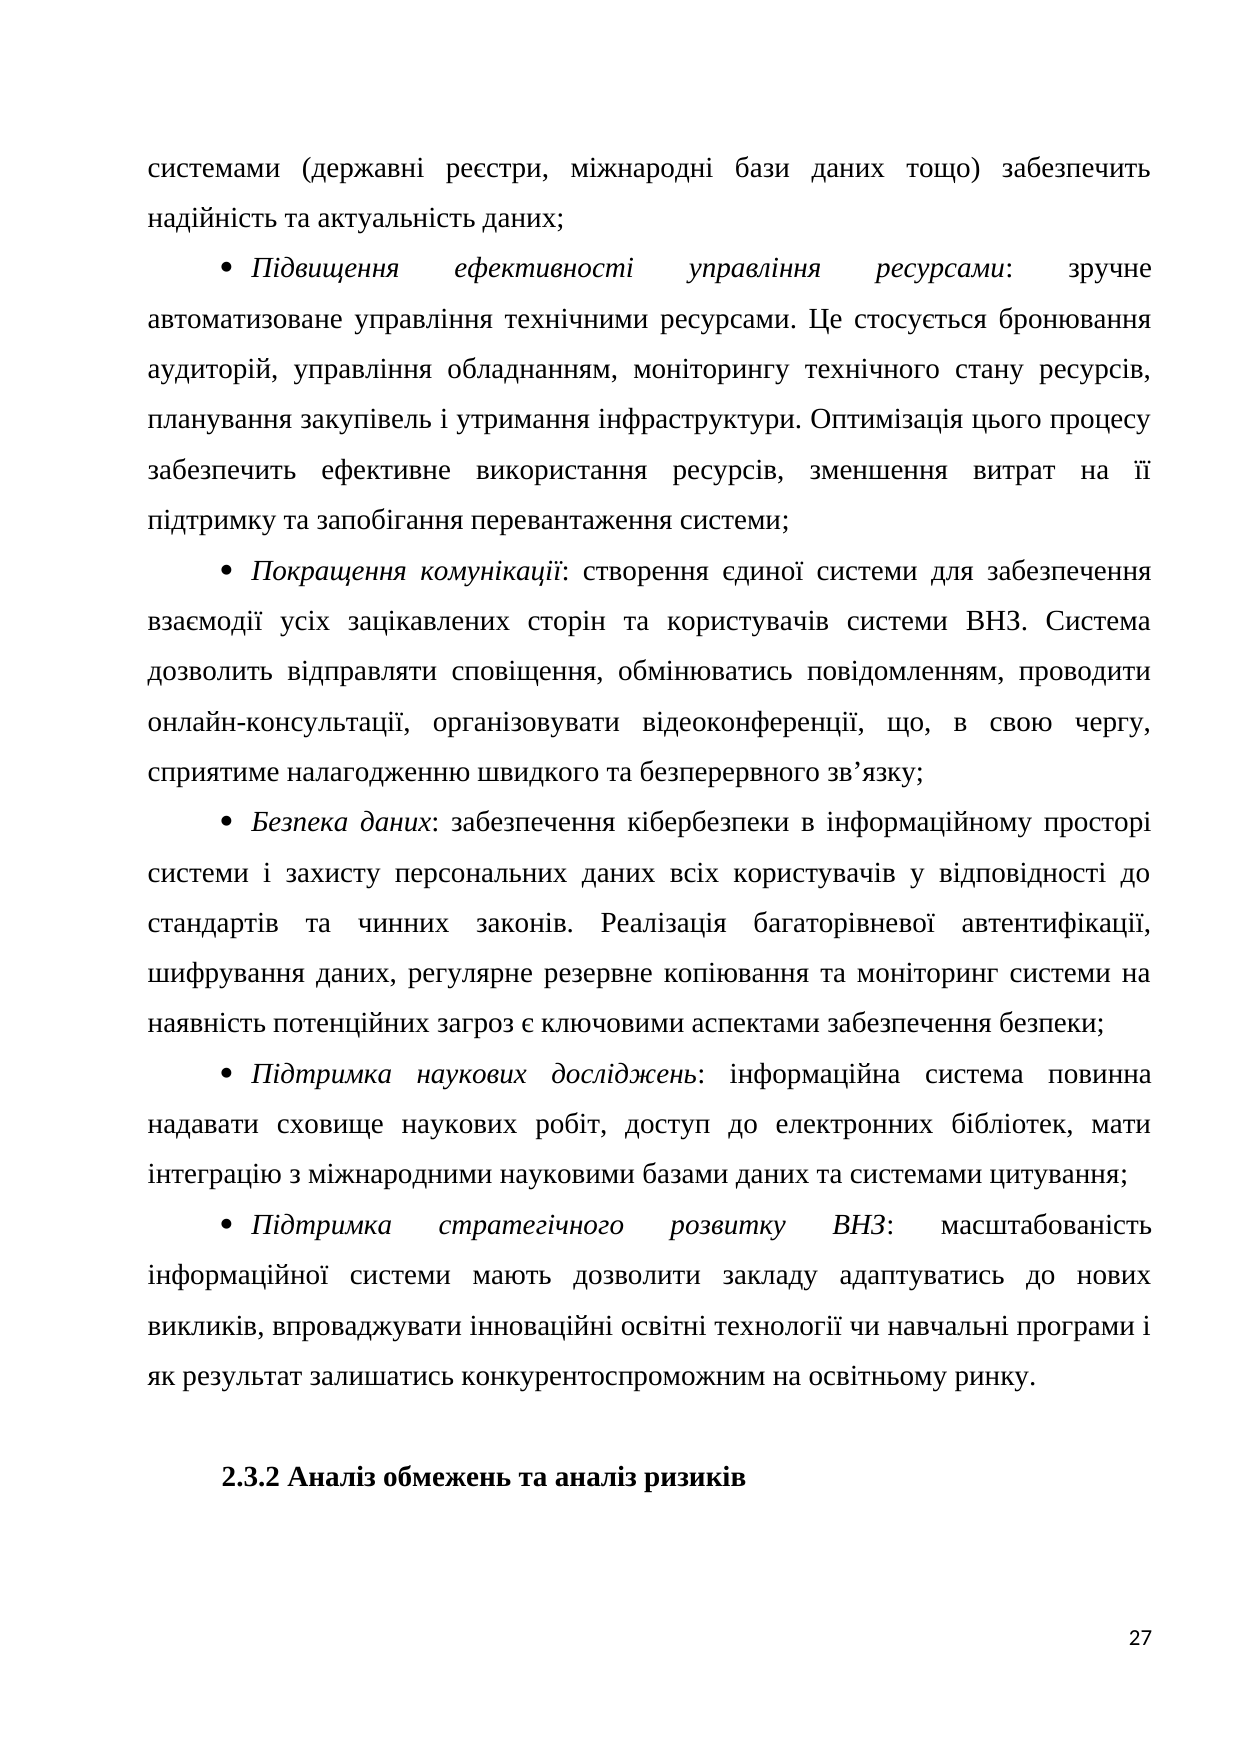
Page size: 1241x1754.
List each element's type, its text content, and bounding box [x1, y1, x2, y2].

list Підтримка наукових досліджень: інформаційна система повинна надавати сховище наукових робіт, доступ до електронних бібліотек, мати інтеграцію з міжнародними науковими базами даних та системами цитування; [147, 1056, 1152, 1190]
text 2.3.2 Аналіз обмежень та аналіз ризиків [147, 1459, 1152, 1492]
list Безпека даних: забезпечення кібербезпеки в інформаційному просторі системи і захисту персональних даних всіх користувачів у відповідності до стандартів та чинних законів. Реалізація багаторівневої автентифікації, шифрування даних, регулярне резервне копіювання та моніторинг системи на наявність потенційних загроз є ключовими аспектами забезпечення безпеки; [147, 804, 1152, 1039]
list Підтримка стратегічного розвитку ВНЗ: масштабованість інформаційної системи мають дозволити закладу адаптуватись до нових викликів, впроваджувати інноваційні освітні технології чи навчальні програми і як результат залишатись конкурентоспроможним на освітньому ринку. [147, 1207, 1152, 1392]
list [147, 150, 1152, 234]
list Підвищення ефективності управління ресурсами: зручне автоматизоване управління технічними ресурсами. Це стосується бронювання аудиторій, управління обладнанням, моніторингу технічного стану ресурсів, планування закупівель і утримання інфраструктури. Оптимізація цього процесу забезпечить ефективне використання ресурсів, зменшення витрат на її підтримку та запобігання перевантаження системи; [147, 251, 1152, 536]
list Покращення комунікації: створення єдиної системи для забезпечення взаємодії усіх зацікавлених сторін та користувачів системи ВНЗ. Система дозволить відправляти сповіщення, обмінюватись повідомленням, проводити онлайн-консультації, організовувати відеоконференції, що, в свою чергу, сприятиме налагодженню швидкого та безперервного зв’язку; [147, 553, 1152, 787]
